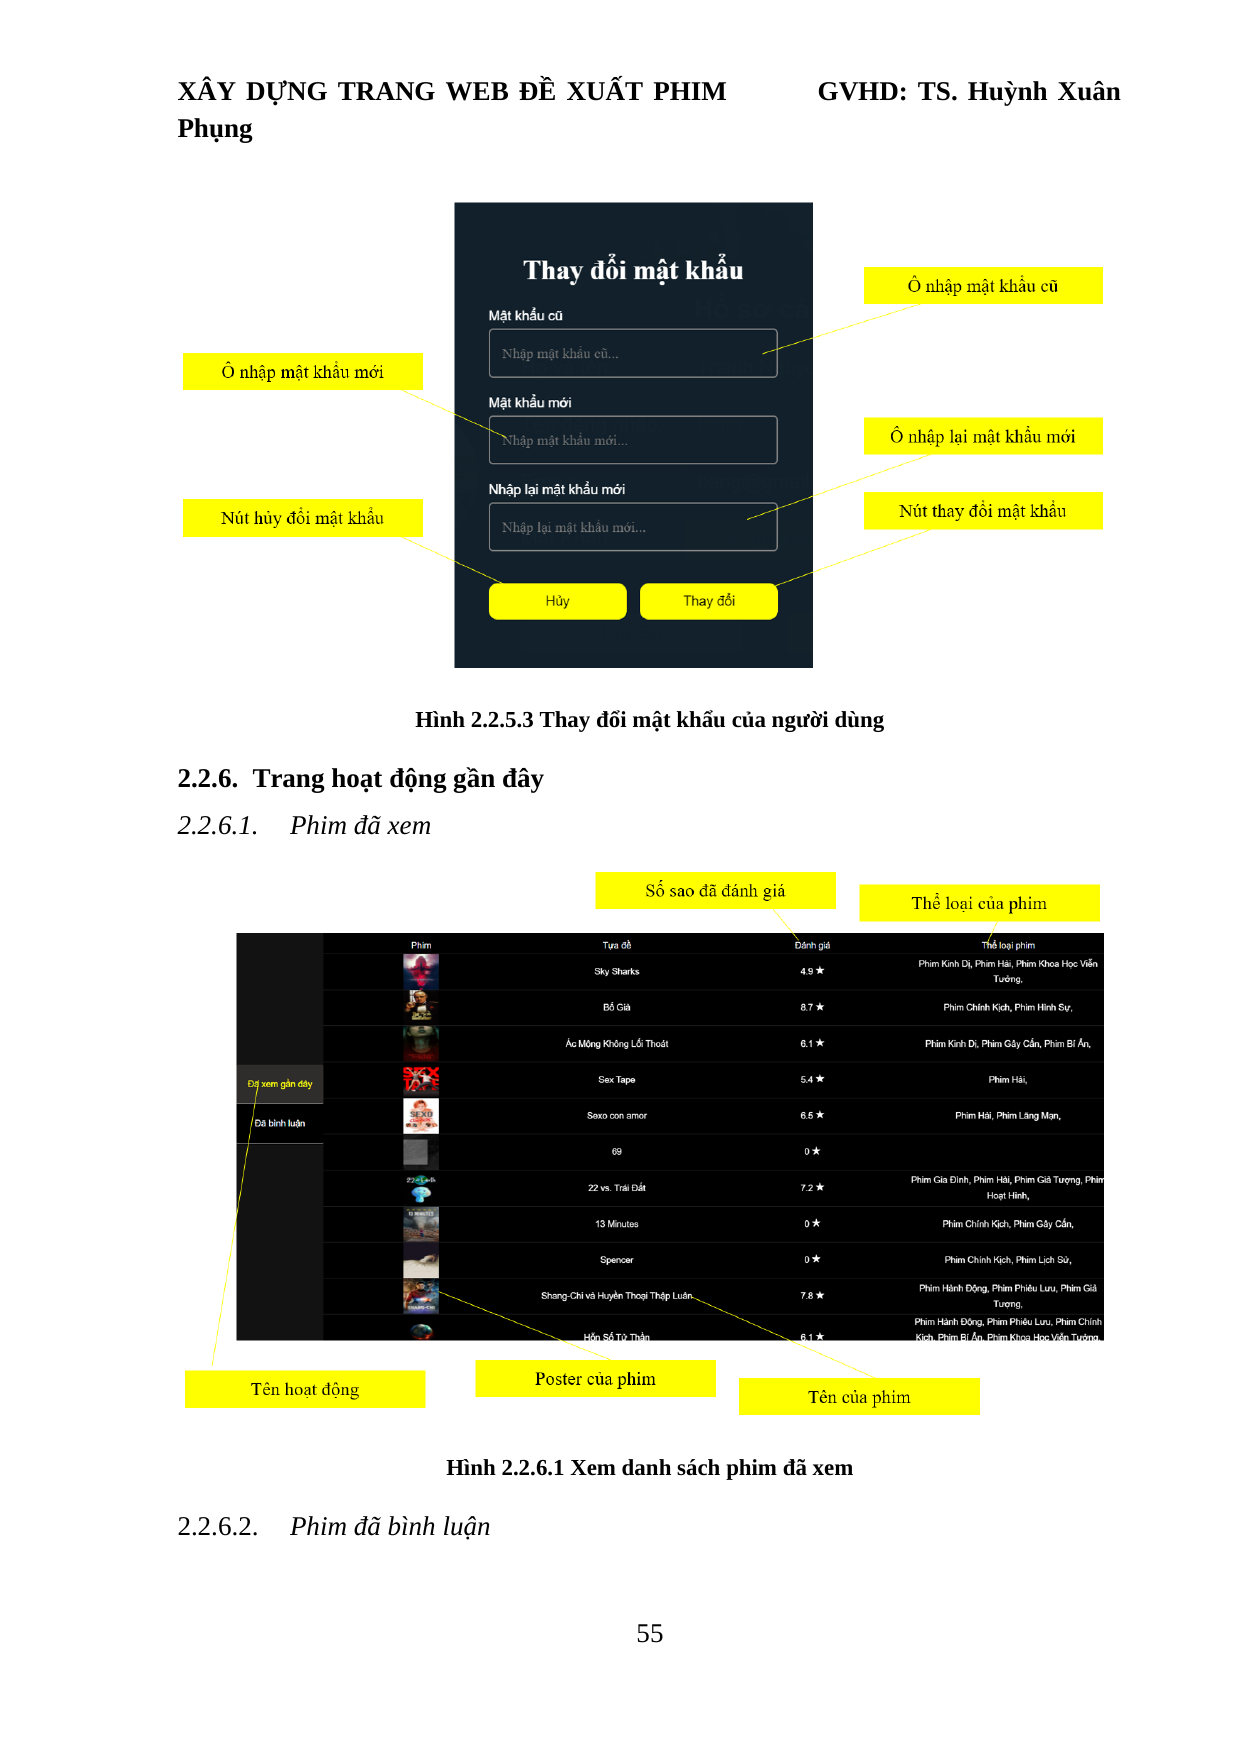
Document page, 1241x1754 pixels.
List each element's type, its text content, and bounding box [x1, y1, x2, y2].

text Hình 2.2.6.1 Xem danh sách phim đã xem [177, 1454, 1122, 1480]
list Trang hoạt động gần đây [177, 762, 1122, 793]
text Hình 2.2.5.3 Thay đổi mật khẩu của người dùng [177, 706, 1122, 732]
list Phim đã xem [177, 809, 1122, 840]
picture [177, 149, 1118, 674]
picture [177, 872, 1118, 1422]
list Phim đã bình luận [177, 1510, 1122, 1541]
